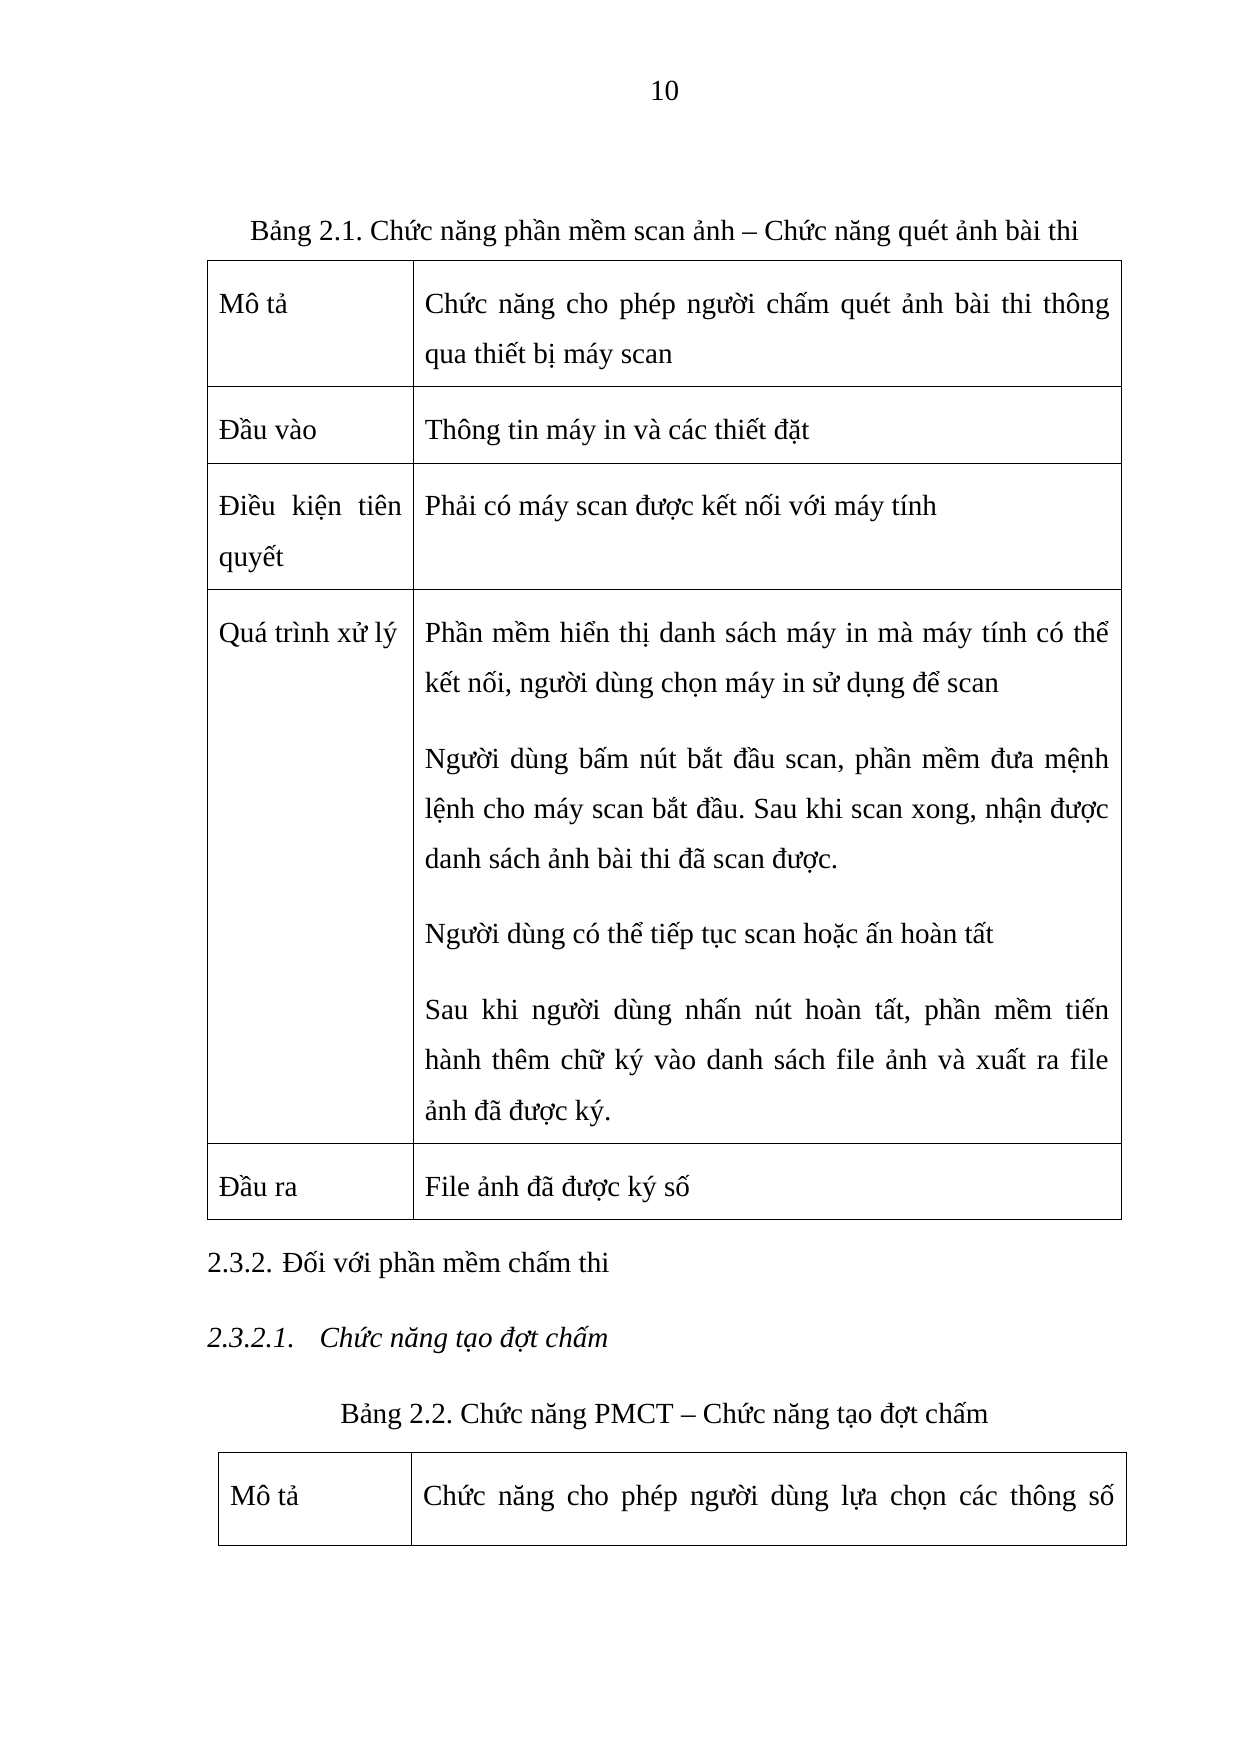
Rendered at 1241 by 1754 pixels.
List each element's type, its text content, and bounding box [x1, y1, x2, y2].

table_cell Quá trình xử lý [208, 590, 413, 1143]
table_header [412, 1453, 1126, 1545]
table_cell File ảnh đã được ký số [414, 1144, 1121, 1219]
text Bảng 2.1. Chức năng phần mềm scan ảnh – Chức năng quét ảnh bài thi [207, 213, 1122, 247]
text Bảng 2.2. Chức năng PMCT – Chức năng tạo đợt chấm [207, 1396, 1122, 1429]
table_cell Điều kiện tiên quyết [208, 464, 413, 589]
table_cell Phần mềm hiển thị danh sách máy in mà máy tính có thể kết nối, người dùng chọn máy in sử dụng để scan Người dùng bấm nút bắt đầu scan, phần mềm đưa mệnh lệnh cho máy scan bắt đầu. Sau khi scan xong, nhận được danh sách ảnh bài thi đã scan được. Người dùng có thể tiếp tục scan hoặc ấn hoàn tất Sau khi người dùng nhấn nút hoàn tất, phần mềm tiến hành thêm chữ ký vào danh sách file ảnh và xuất ra file ảnh đã được ký. [414, 590, 1121, 1143]
subtitle Chức năng tạo đợt chấm [207, 1320, 1122, 1354]
table_header Mô tả [219, 1453, 411, 1545]
subtitle Đối với phần mềm chấm thi [207, 1245, 1122, 1279]
table_header Mô tả [208, 261, 413, 386]
table_cell Đầu vào [208, 387, 413, 462]
table_cell Phải có máy scan được kết nối với máy tính [414, 464, 1121, 589]
table_cell Đầu ra [208, 1144, 413, 1219]
table_cell Thông tin máy in và các thiết đặt [414, 387, 1121, 462]
table_header Chức năng cho phép người chấm quét ảnh bài thi thông qua thiết bị máy scan [414, 261, 1121, 386]
